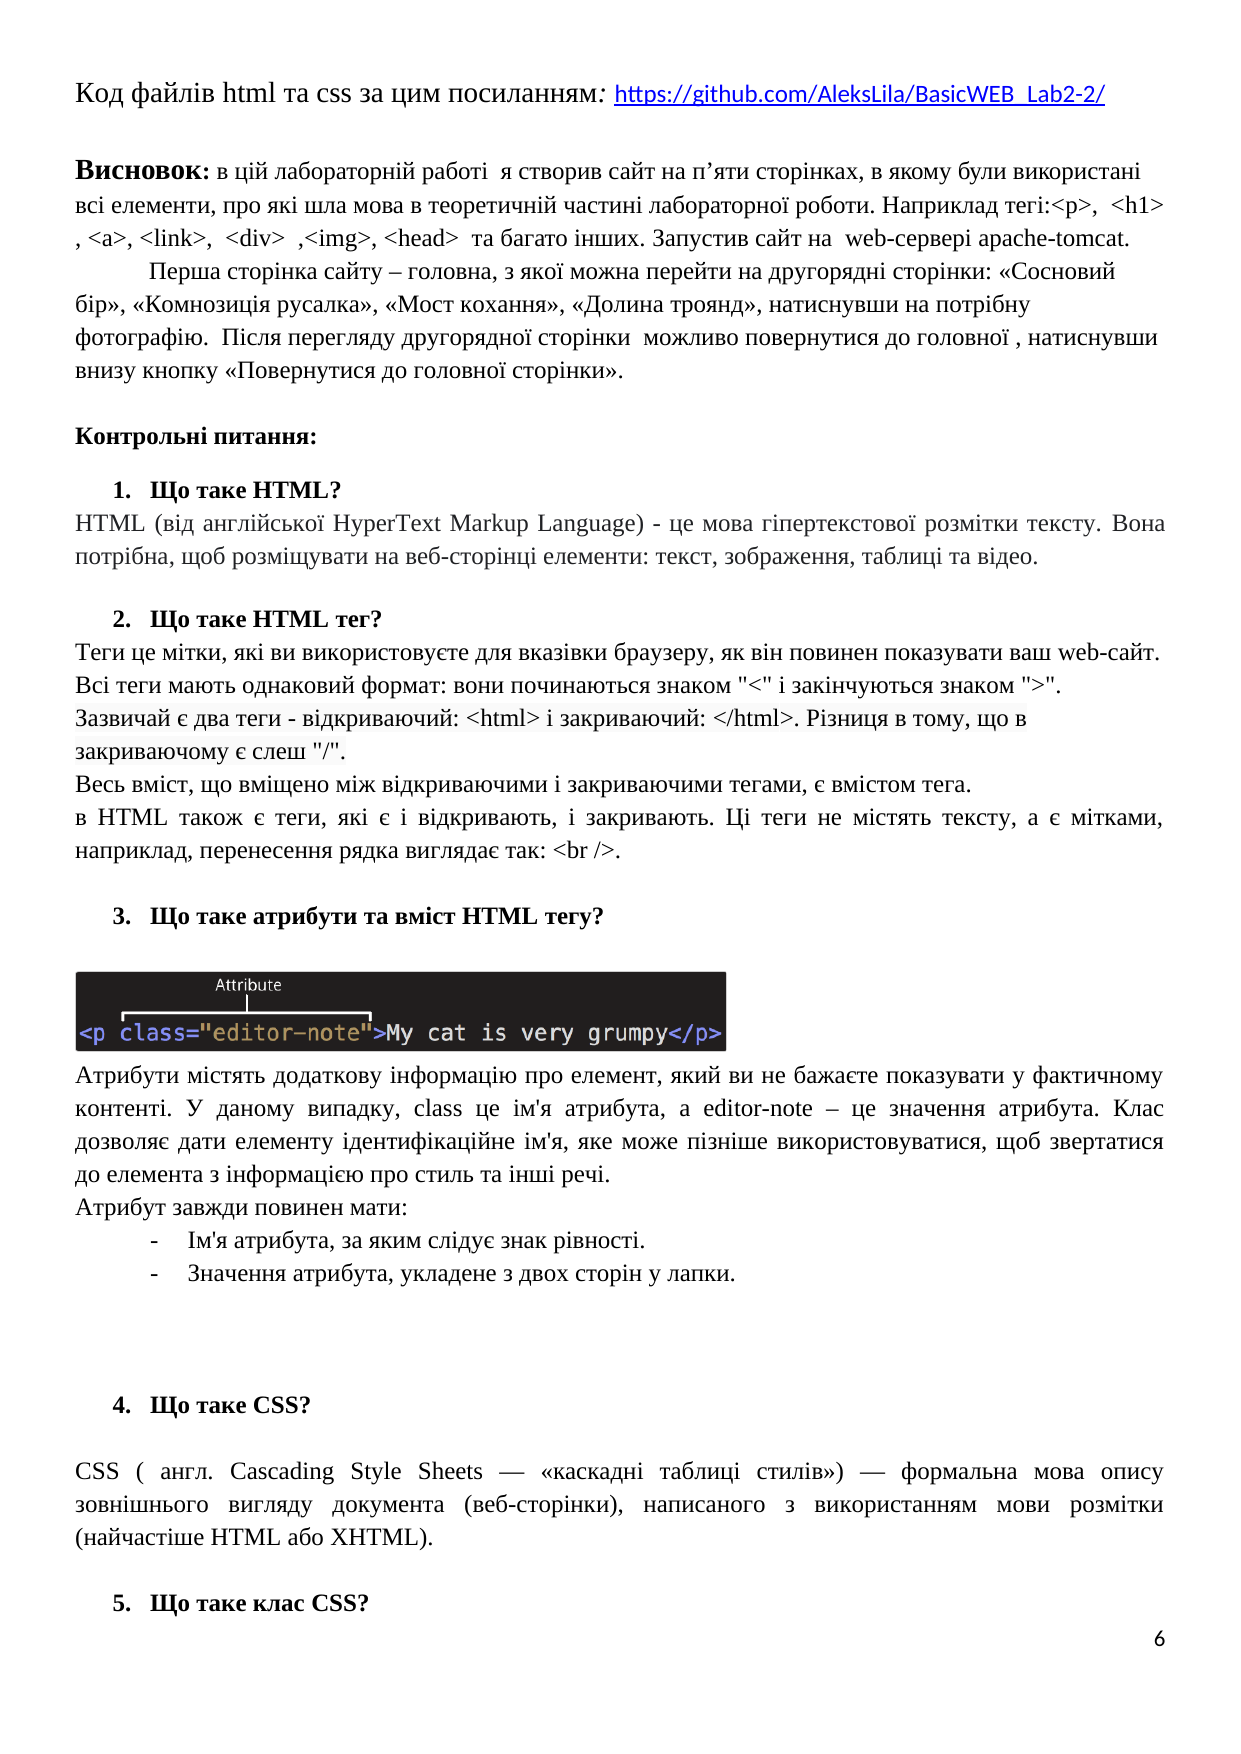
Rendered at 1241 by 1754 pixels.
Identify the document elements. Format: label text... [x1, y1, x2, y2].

text Висновок: в цій лабораторній работі я створив сайт на п’яти сторінках, в якому були використані всі елементи, про які шла мова в теоретичній частині лабораторної роботи. Наприклад тегі:<p>, <h1> , <a>, <link>, <div> ,<img>, <head> та багато інших. Запустив сайт на web-сервері apache-tomcat. [75, 152, 1165, 252]
text CSS ( англ. Cascading Style Sheets — «каскадні таблиці стилів») — формальна мова опису зовнішнього вигляду документа (веб-сторінки), написаного з використанням мови розмітки (найчастіше HTML або XHTML). [75, 1456, 1165, 1551]
text Всі теги мають однаковий формат: вони починаються знаком "<" і закінчуються знаком ">". [75, 670, 1165, 699]
list Що таке атрибути та вміст HTML тегу? [112, 901, 1165, 930]
text в HTML також є теги, які є і відкривають, і закривають. Ці теги не містять тексту, а є мітками, наприклад, перенесення рядка виглядає так: <br />. [75, 802, 1165, 864]
list Що таке HTML? [112, 475, 1165, 504]
text Теги це мітки, які ви використовуєте для вказівки браузеру, як він повинен показувати ваш web-сайт. [75, 637, 1165, 666]
list Що таке CSS? [112, 1390, 1165, 1419]
text Код файлів html та css за цим посиланням: https://github.com/AleksLila/BasicWEB_Lab2-2/ [75, 75, 1165, 108]
list Ім'я атрибута, за яким слідує знак рівності. [150, 1225, 1165, 1254]
list Що таке клас CSS? [112, 1588, 1165, 1617]
text Зазвичай є два теги - відкриваючий: <html> і закриваючий: </html>. Різниця в тому, що в закриваючому є слеш "/". Весь вміст, що вміщено між відкриваючими і закриваючими тегами, є вмістом тега. [75, 703, 1165, 798]
text Атрибути містять додаткову інформацію про елемент, який ви не бажаєте показувати у фактичному контенті. У даному випадку, class це ім'я атрибута, а editor-note – це значення атрибута. Клас дозволяє дати елементу ідентифікаційне ім'я, яке може пізніше використовуватися, щоб звертатися до елемента з інформацією про стиль та інші речі. [75, 1060, 1165, 1188]
text Атрибут завжди повинен мати: [75, 1192, 1165, 1221]
picture [75, 967, 727, 1056]
list Значення атрибута, укладене з двох сторін у лапки. [150, 1258, 1165, 1287]
text HTML (від англійської HyperText Markup Language) - це мова гіпертекстової розмітки тексту. Вона потрібна, щоб розміщувати на веб-сторінці елементи: текст, зображення, таблиці та відео. [75, 537, 1165, 570]
text Перша сторінка сайту – головна, з якої можна перейти на другорядні сторінки: «Сосновий бір», «Комнозиція русалка», «Мост кохання», «Долина троянд», натиснувши на потрібну фотографію. Після перегляду другорядної сторінки можливо повернутися до головної , натиснувши внизу кнопку «Повернутися до головної сторінки». [75, 256, 1165, 384]
text Контрольні питання: [75, 421, 1165, 450]
list Що таке HTML тег? [112, 604, 1165, 633]
